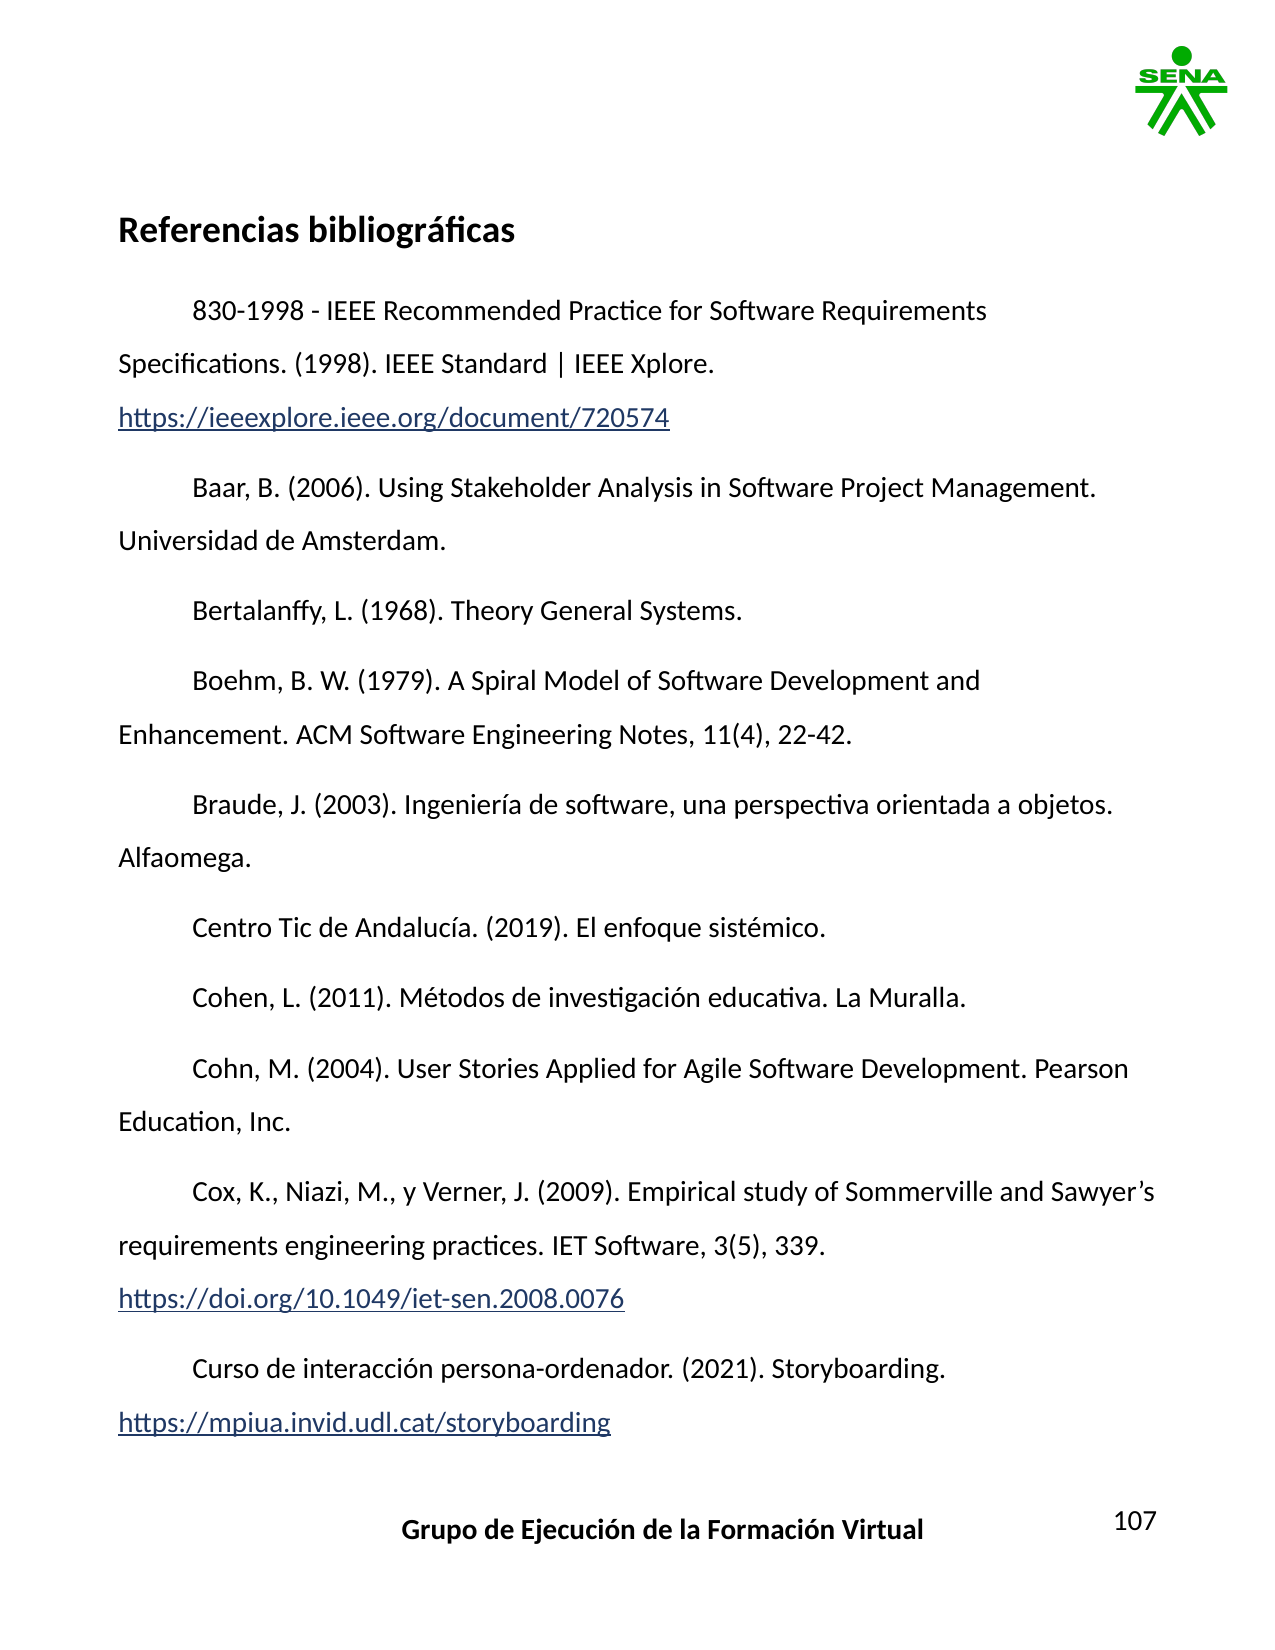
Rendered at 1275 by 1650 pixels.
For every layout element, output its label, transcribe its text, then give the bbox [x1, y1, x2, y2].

text Cohn, M. (2004). User Stories Applied for Agile Software Development. Pearson Education, Inc. [118, 1050, 1157, 1139]
text Boehm, B. W. (1979). A Spiral Model of Software Development and Enhancement. ACM Software Engineering Notes, 11(4), 22-42. [118, 662, 1157, 751]
text Cohen, L. (2011). Métodos de investigación educativa. La Muralla. [118, 979, 1157, 1015]
text Centro Tic de Andalucía. (2019). El enfoque sistémico. [118, 909, 1157, 945]
text Referencias bibliográficas [118, 206, 1157, 252]
text Baar, B. (2006). Using Stakeholder Analysis in Software Project Management. Universidad de Amsterdam. [118, 469, 1157, 558]
text Bertalanffy, L. (1968). Theory General Systems. [118, 592, 1157, 628]
text Curso de interacción persona-ordenador. (2021). Storyboarding. https://mpiua.invid.udl.cat/storyboarding [118, 1350, 1157, 1439]
picture [1135, 46, 1228, 136]
text 830-1998 - IEEE Recommended Practice for Software Requirements Specifications. (1998). IEEE Standard | IEEE Xplore. https://ieeexplore.ieee.org/document/720574 [118, 292, 1157, 434]
text Braude, J. (2003). Ingeniería de software, una perspectiva orientada a objetos. Alfaomega. [118, 786, 1157, 875]
text Cox, K., Niazi, M., y Verner, J. (2009). Empirical study of Sommerville and Sawyer’s requirements engineering practices. IET Software, 3(5), 339. https://doi.org/10.1049/iet-sen.2008.0076 [118, 1173, 1157, 1316]
